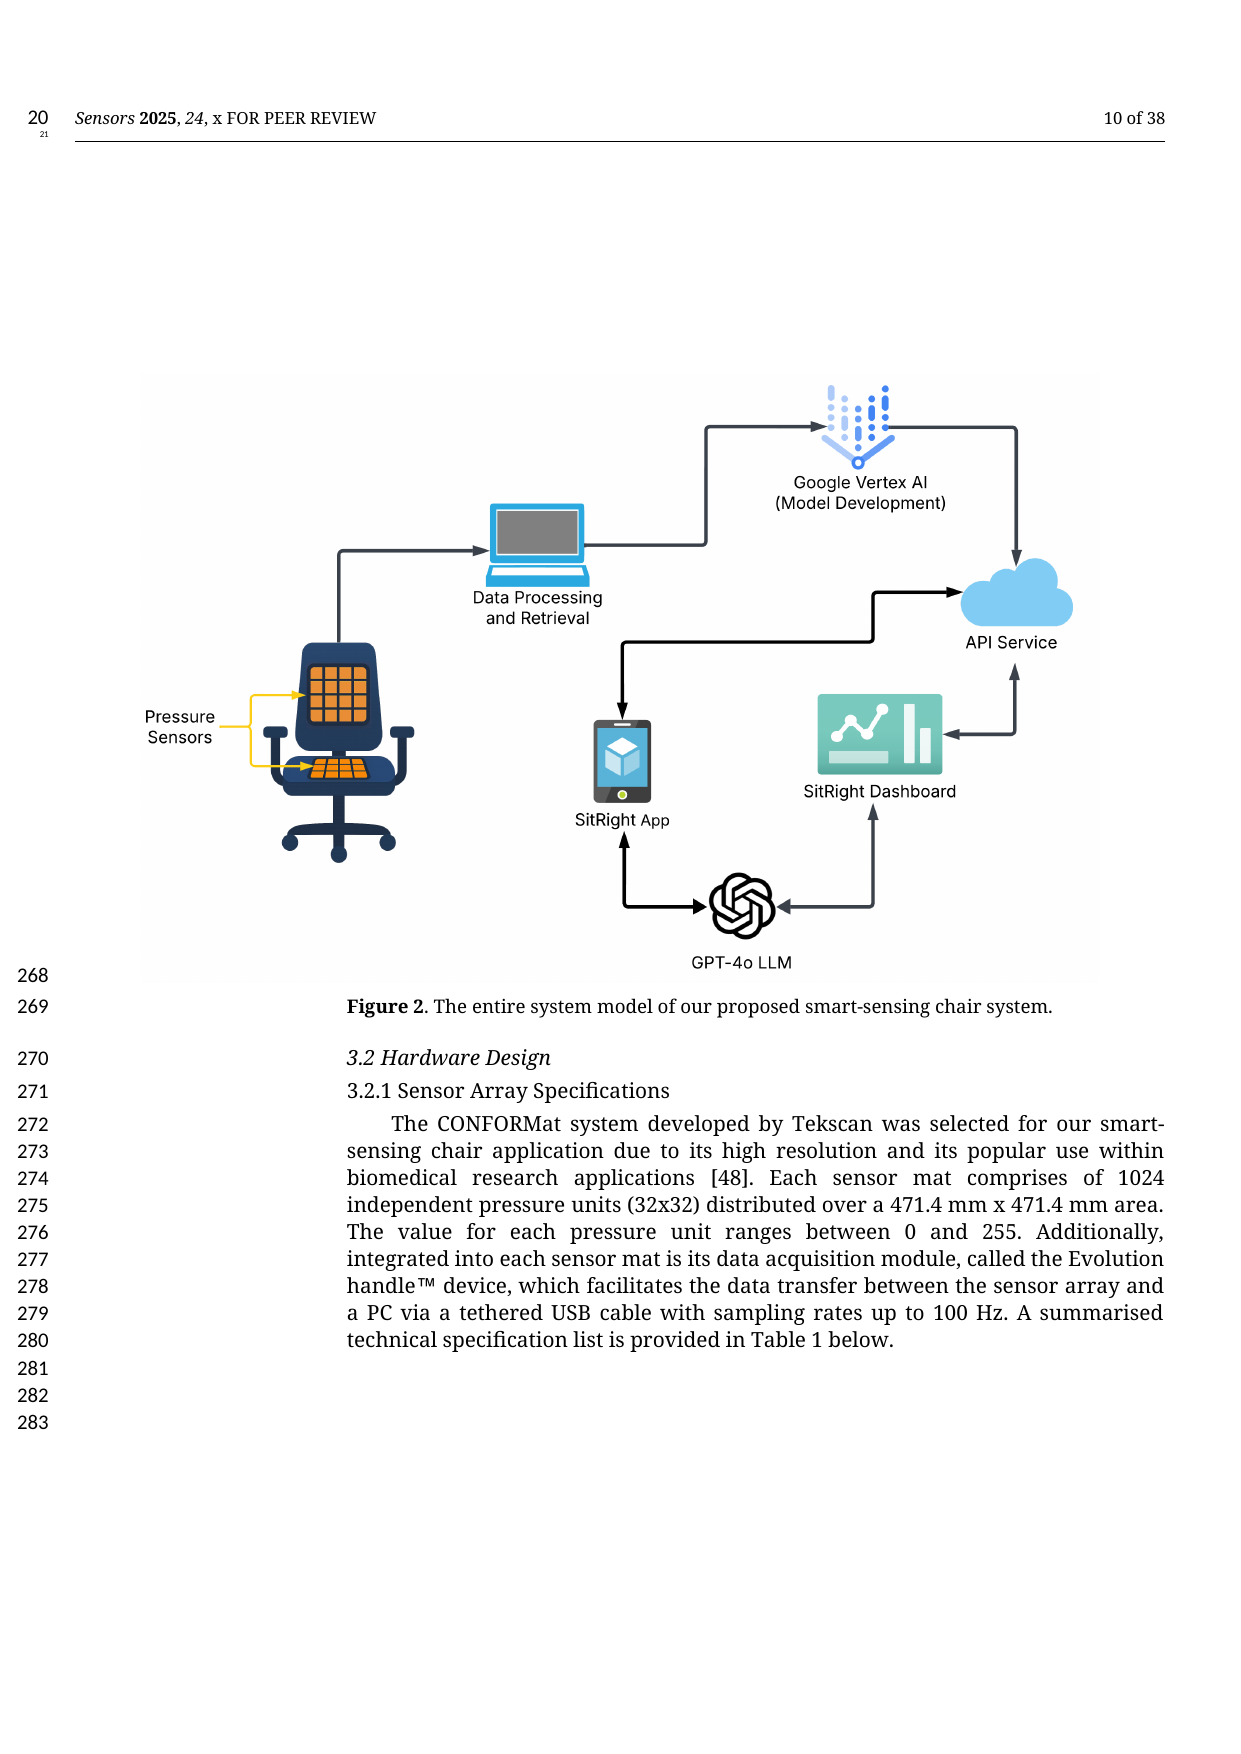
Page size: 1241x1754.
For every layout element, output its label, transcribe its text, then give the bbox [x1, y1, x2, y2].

subtitle 3.2.1 Sensor Array Specifications [347, 1077, 1165, 1104]
text The CONFORMat system developed by Tekscan was selected for our smart-sensing chair application due to its high resolution and its popular use within biomedical research applications [48]. Each sensor mat comprises of 1024 independent pressure units (32x32) distributed over a 471.4 mm x 471.4 mm area. The value for each pressure unit ranges between 0 and 255. Additionally, integrated into each sensor mat is its data acquisition module, called the Evolution handle device, which facilitates the data transfer between the sensor array and a PC via a tethered USB cable with sampling rates up to 100 Hz. A summarised technical specification list is provided in Table 1 below. [347, 1110, 1165, 1354]
subtitle 3.2 Hardware Design [347, 1044, 1165, 1071]
text Figure 2. The entire system model of our proposed smart-sensing chair system. [347, 995, 1165, 1019]
picture [140, 373, 1101, 983]
